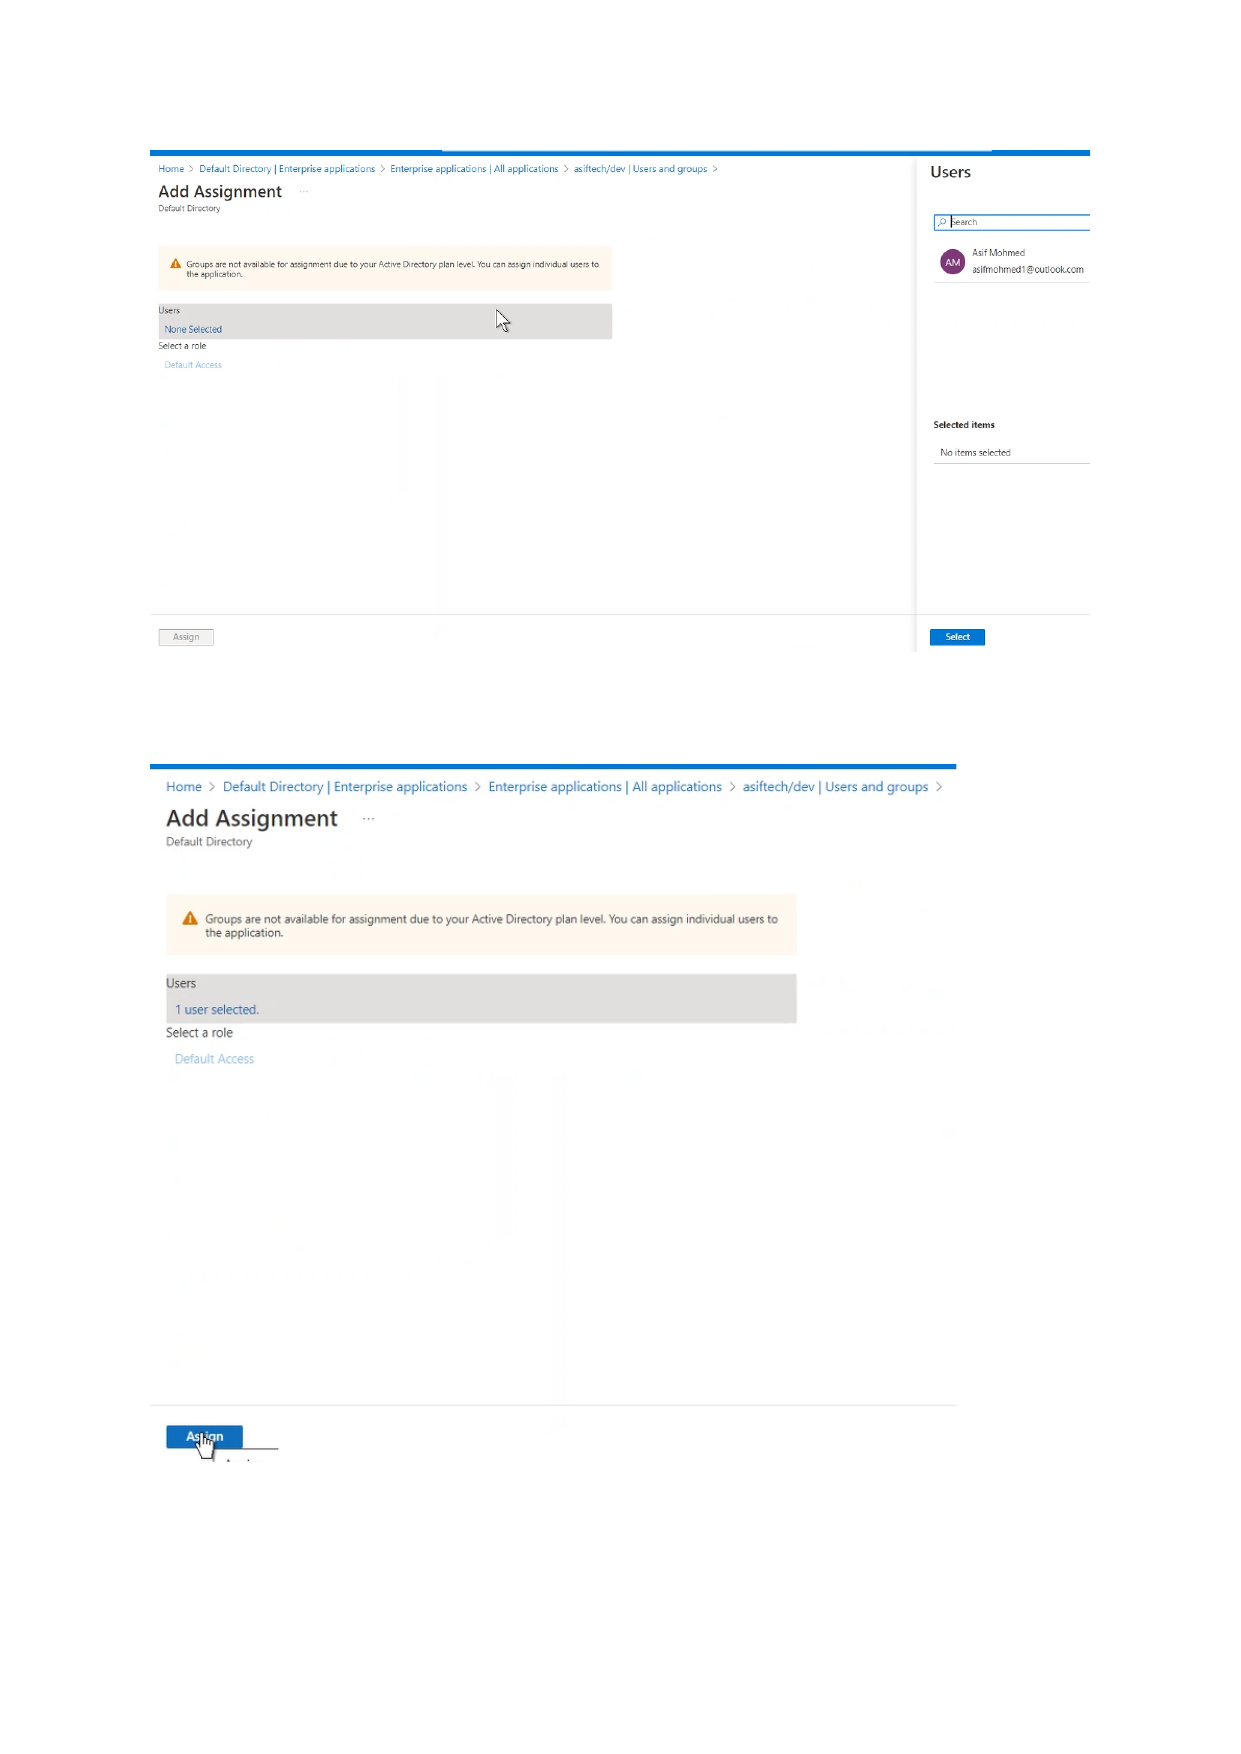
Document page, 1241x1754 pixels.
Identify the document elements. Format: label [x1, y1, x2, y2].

picture [150, 150, 1091, 652]
picture [150, 764, 957, 1462]
